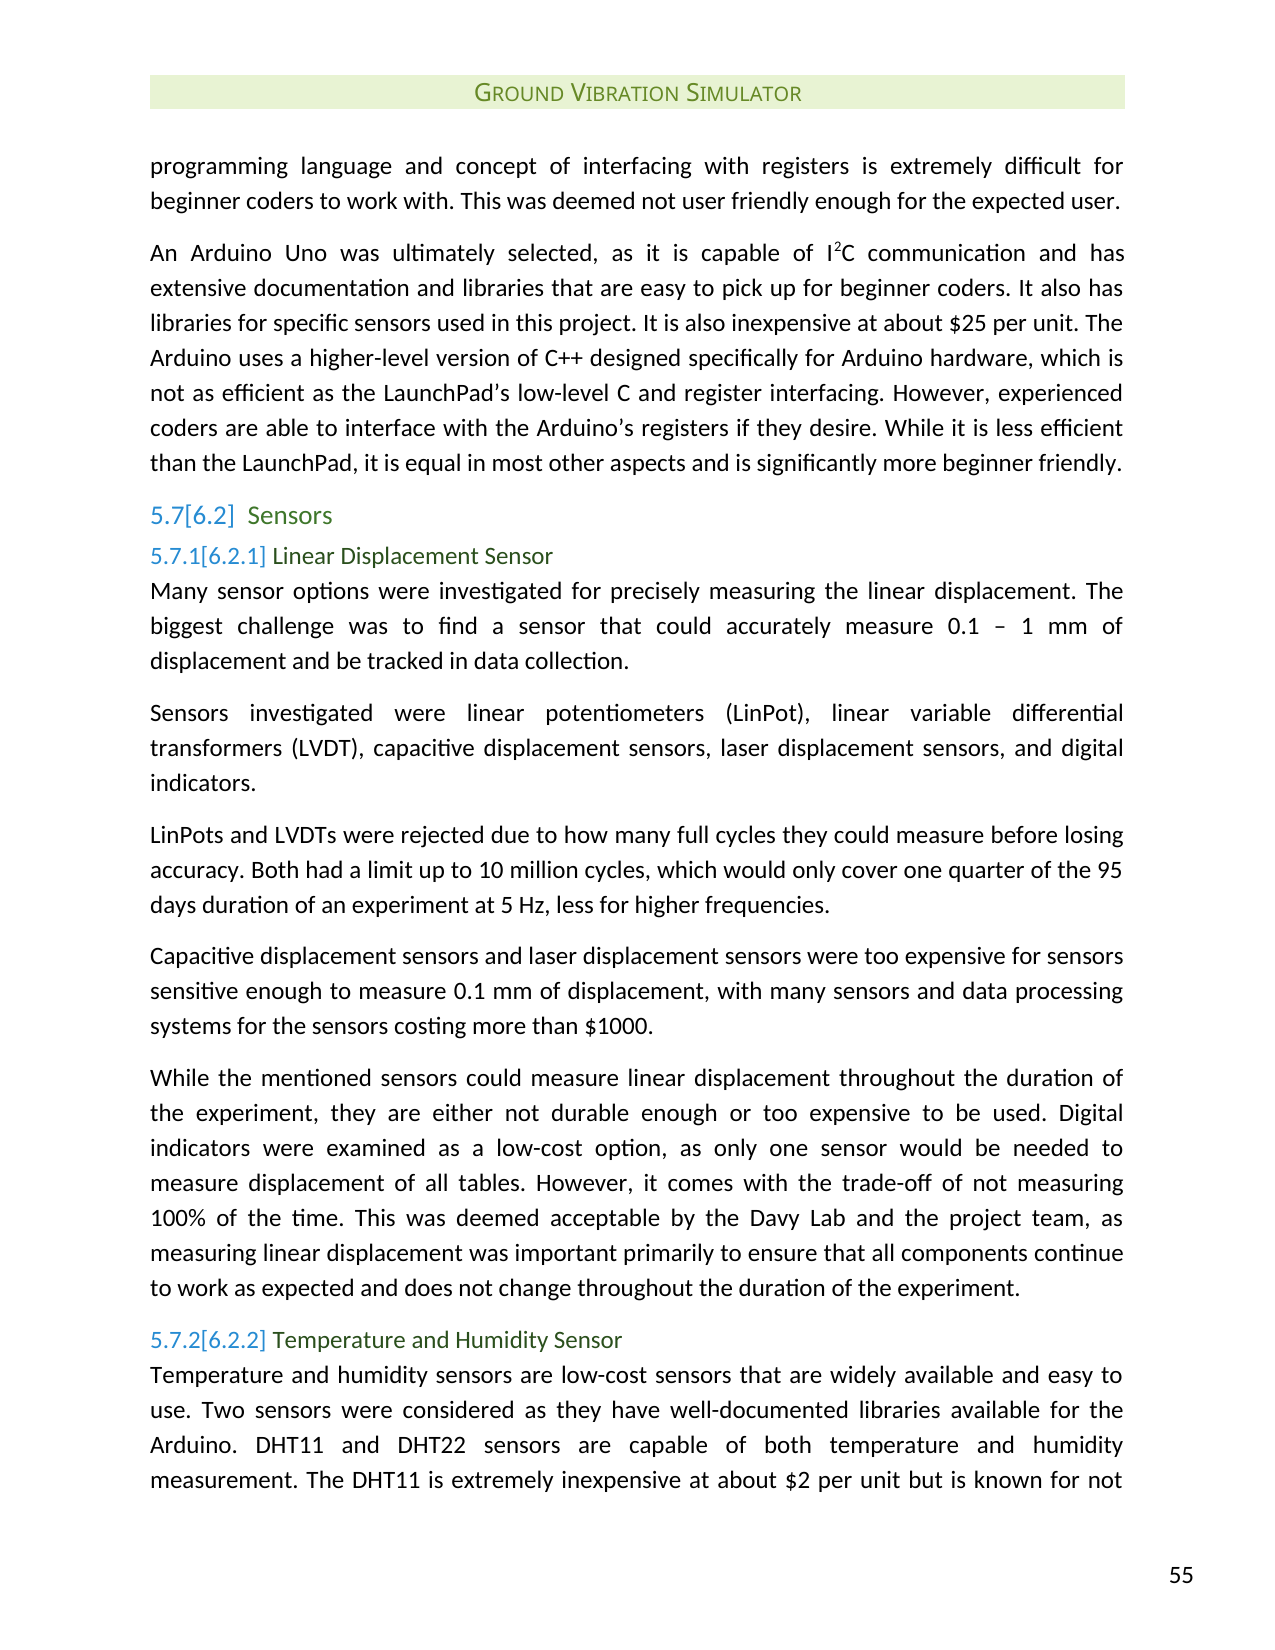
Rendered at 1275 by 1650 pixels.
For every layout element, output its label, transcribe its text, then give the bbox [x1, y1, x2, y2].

text While the mentioned sensors could measure linear displacement throughout the duration of the experiment, they are either not durable enough or too expensive to be used. Digital indicators were examined as a low-cost option, as only one sensor would be needed to measure displacement of all tables. However, it comes with the trade-off of not measuring 100% of the time. This was deemed acceptable by the Davy Lab and the project team, as measuring linear displacement was important primarily to ensure that all components continue to work as expected and does not change throughout the duration of the experiment. [150, 1062, 1125, 1303]
text An Arduino Uno was ultimately selected, as it is capable of I2C communication and has extensive documentation and libraries that are easy to pick up for beginner coders. It also has libraries for specific sensors used in this project. It is also inexpensive at about $25 per unit. The Arduino uses a higher-level version of C++ designed specifically for Arduino hardware, which is not as efficient as the LaunchPad’s low-level C and register interfacing. However, experienced coders are able to interface with the Arduino’s registers if they desire. While it is less efficient than the LaunchPad, it is equal in most other aspects and is significantly more beginner friendly. [150, 237, 1125, 477]
subtitle Sensors [150, 498, 1125, 531]
text Sensors investigated were linear potentiometers (LinPot), linear variable differential transformers (LVDT), capacitive displacement sensors, laser displacement sensors, and digital indicators. [150, 697, 1125, 798]
subtitle Linear Displacement Sensor [150, 540, 1125, 571]
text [150, 150, 1125, 216]
text Capacitive displacement sensors and laser displacement sensors were too expensive for sensors sensitive enough to measure 0.1 mm of displacement, with many sensors and data processing systems for the sensors costing more than $1000. [150, 940, 1125, 1041]
subtitle Temperature and Humidity Sensor [150, 1324, 1125, 1354]
text Many sensor options were investigated for precisely measuring the linear displacement. The biggest challenge was to find a sensor that could accurately measure 0.1 – 1 mm of displacement and be tracked in data collection. [150, 575, 1125, 676]
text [150, 1359, 1125, 1494]
text LinPots and LVDTs were rejected due to how many full cycles they could measure before losing accuracy. Both had a limit up to 10 million cycles, which would only cover one quarter of the 95 days duration of an experiment at 5 Hz, less for higher frequencies. [150, 819, 1125, 919]
